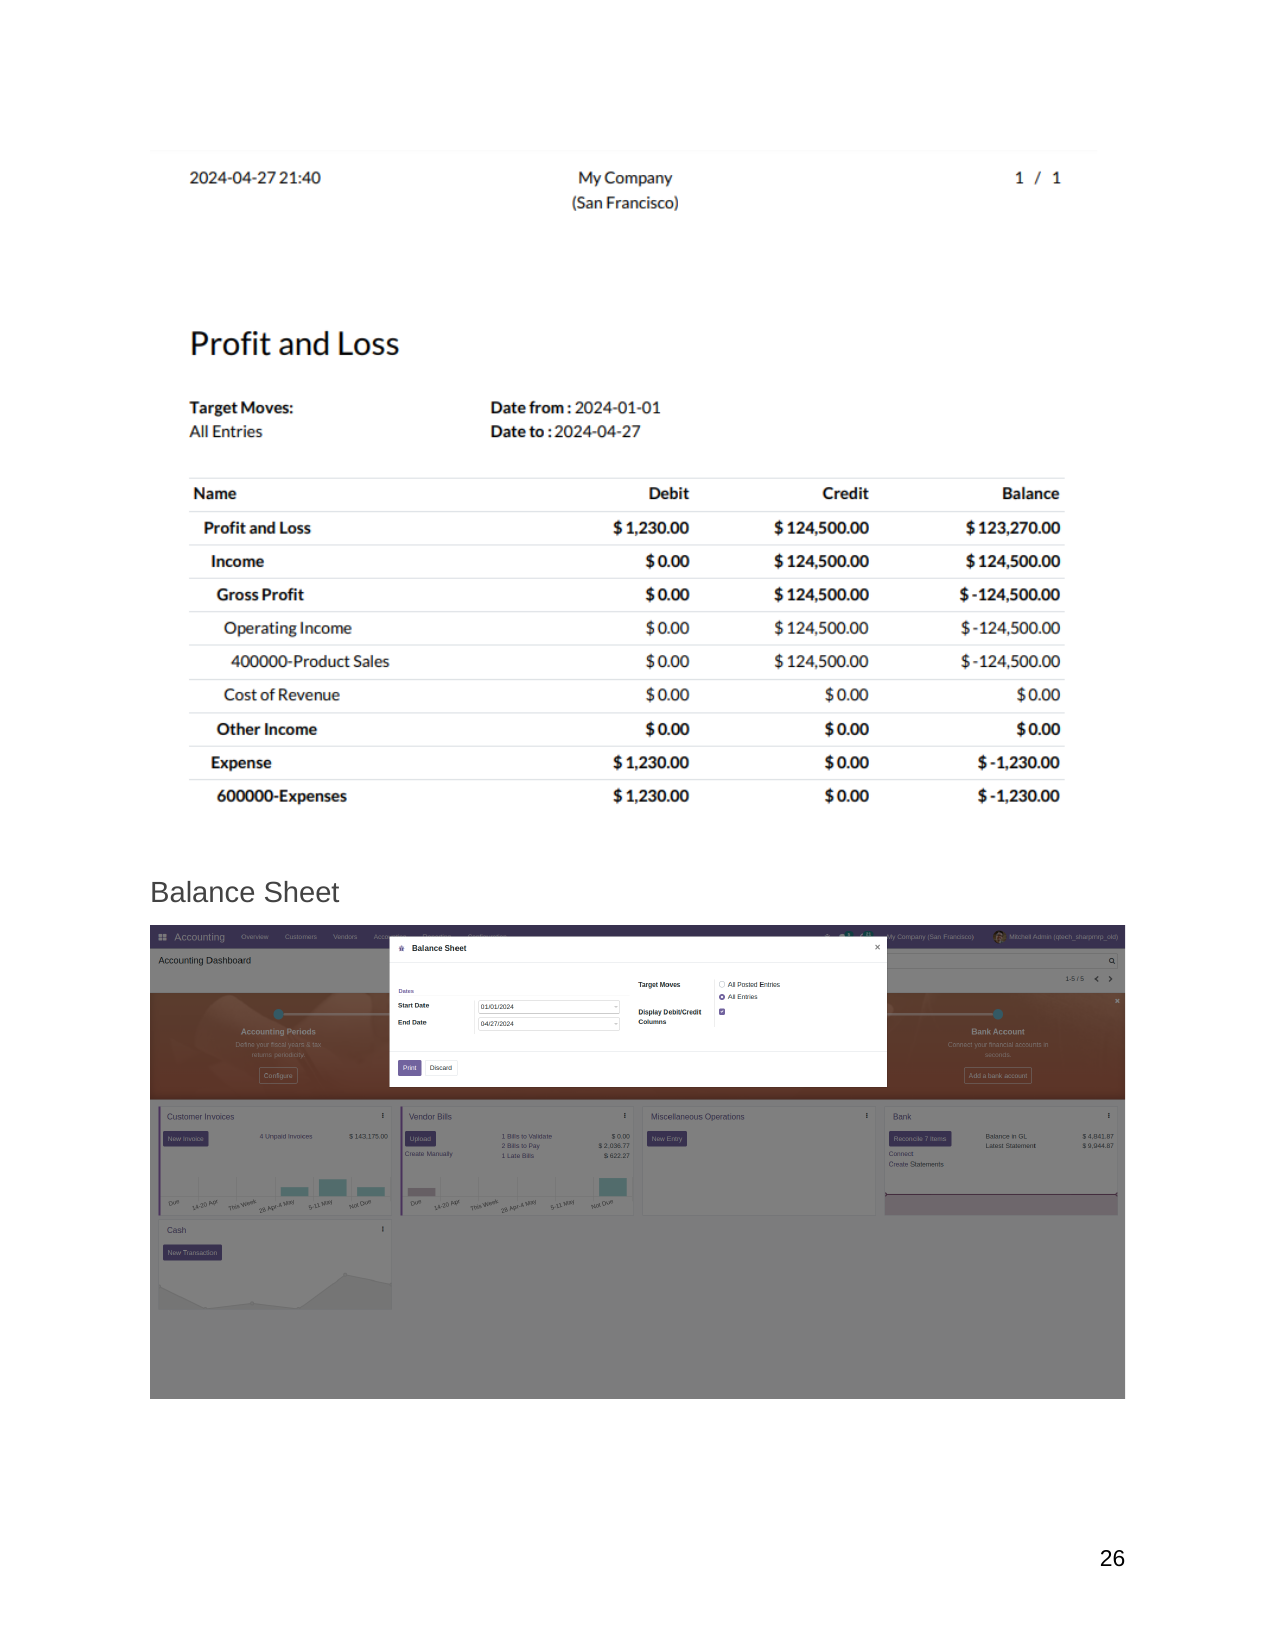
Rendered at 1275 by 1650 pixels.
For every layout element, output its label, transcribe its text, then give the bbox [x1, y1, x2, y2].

subtitle Balance Sheet [150, 875, 1125, 908]
picture [150, 925, 1125, 1399]
picture [150, 150, 1098, 872]
